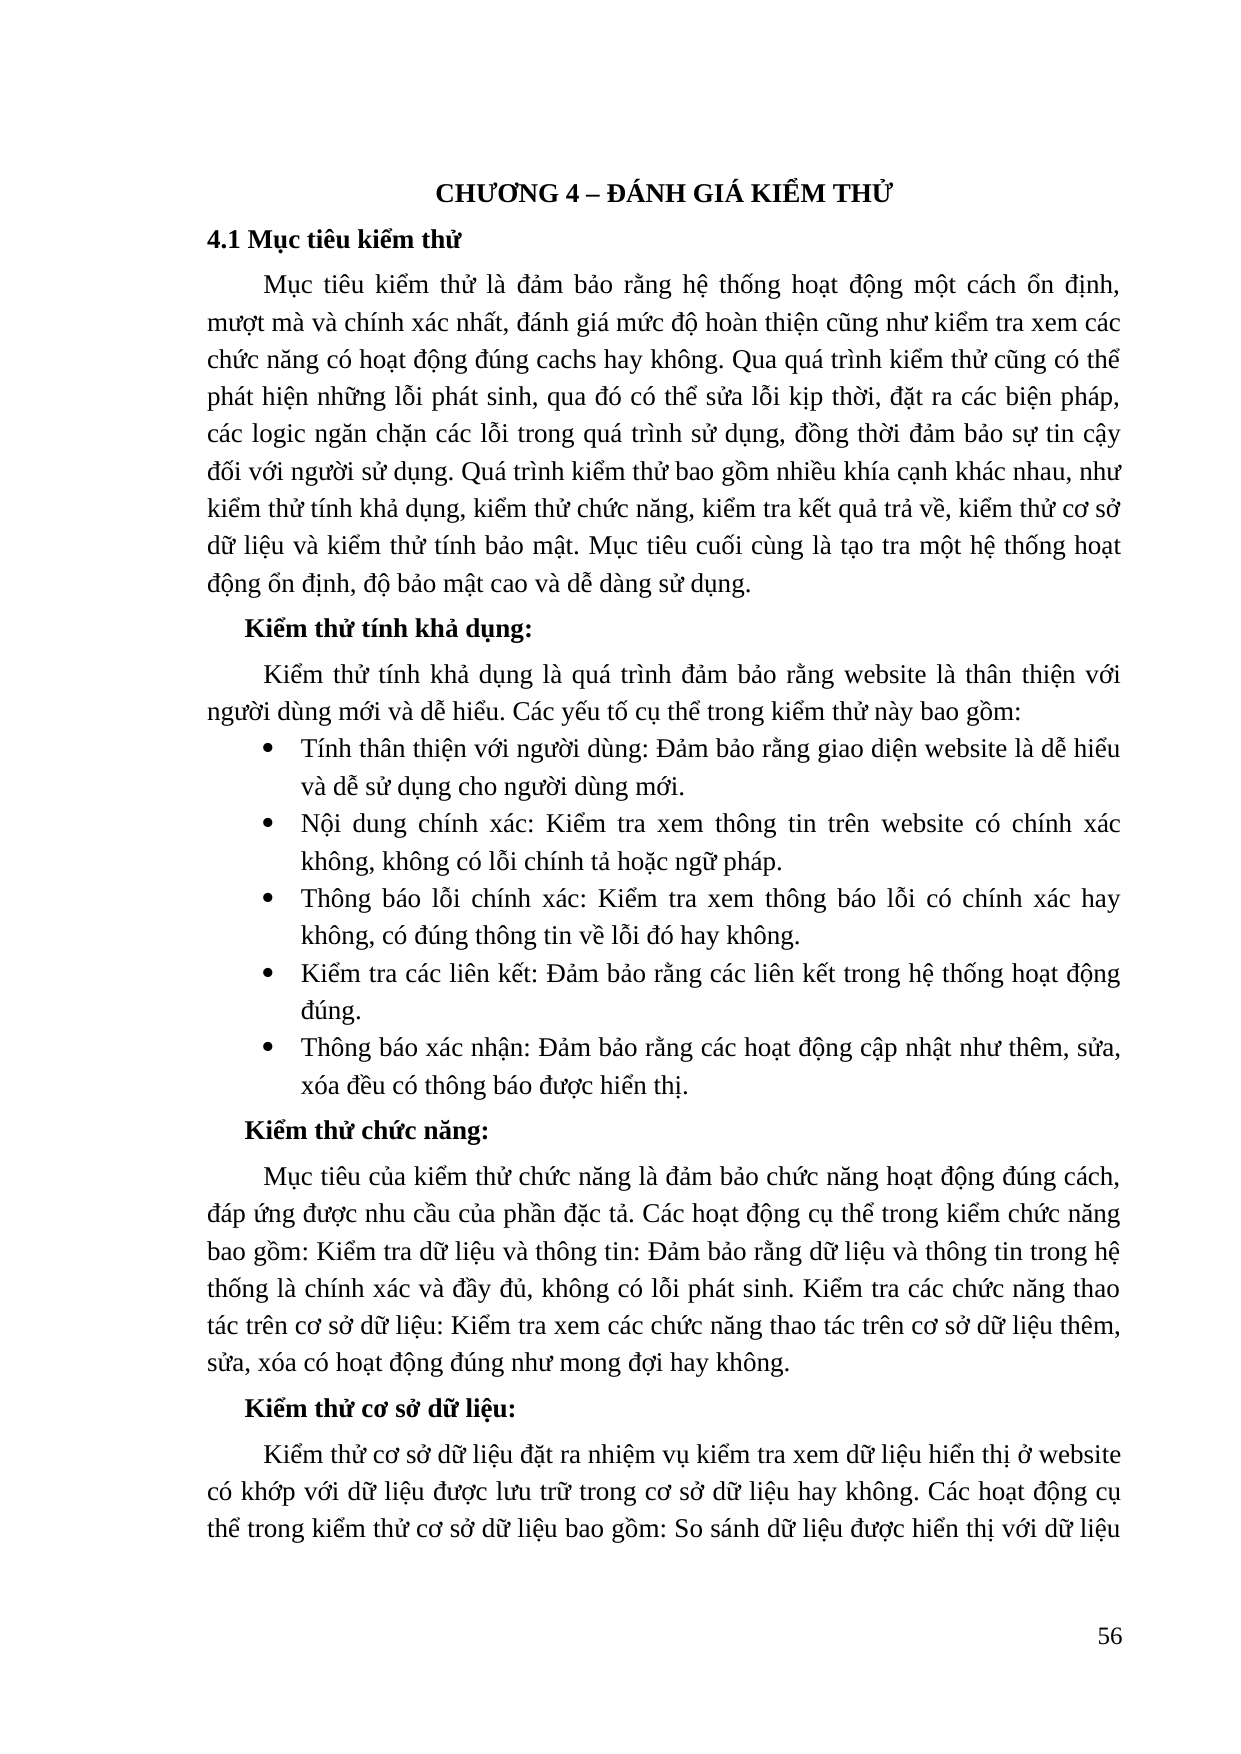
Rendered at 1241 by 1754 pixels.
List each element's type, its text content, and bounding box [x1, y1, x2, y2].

text Mục tiêu của kiểm thử chức năng là đảm bảo chức năng hoạt động đúng cách, đáp ứng được nhu cầu của phần đặc tả. Các hoạt động cụ thể trong kiểm chức năng bao gồm: Kiểm tra dữ liệu và thông tin: Đảm bảo rằng dữ liệu và thông tin trong hệ thống là chính xác và đầy đủ, không có lỗi phát sinh. Kiểm tra các chức năng thao tác trên cơ sở dữ liệu: Kiểm tra xem các chức năng thao tác trên cơ sở dữ liệu thêm, sửa, xóa có hoạt động đúng như mong đợi hay không. [207, 1160, 1122, 1378]
list Nội dung chính xác: Kiểm tra xem thông tin trên website có chính xác không, không có lỗi chính tả hoặc ngữ pháp. [263, 807, 1122, 876]
text 4.1 Mục tiêu kiểm thử [207, 223, 1122, 254]
list Thông báo lỗi chính xác: Kiểm tra xem thông báo lỗi có chính xác hay không, có đúng thông tin về lỗi đó hay không. [263, 882, 1122, 951]
text CHƯƠNG 4 – ĐÁNH GIÁ KIỂM THỬ [207, 177, 1122, 208]
list Thông báo xác nhận: Đảm bảo rằng các hoạt động cập nhật như thêm, sửa, xóa đều có thông báo được hiển thị. [263, 1031, 1122, 1100]
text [207, 1438, 1122, 1543]
text Kiểm thử chức năng: [207, 1114, 1122, 1146]
text Kiểm thử tính khả dụng: [207, 612, 1122, 643]
list Tính thân thiện với người dùng: Đảm bảo rằng giao diện website là dễ hiểu và dễ sử dụng cho người dùng mới. [263, 733, 1122, 801]
text Kiểm thử tính khả dụng là quá trình đảm bảo rằng website là thân thiện với người dùng mới và dễ hiểu. Các yếu tố cụ thể trong kiểm thử này bao gồm: [207, 658, 1122, 726]
list Kiểm tra các liên kết: Đảm bảo rằng các liên kết trong hệ thống hoạt động đúng. [263, 957, 1122, 1025]
text Kiểm thử cơ sở dữ liệu: [207, 1392, 1122, 1423]
text Mục tiêu kiểm thử là đảm bảo rằng hệ thống hoạt động một cách ổn định, mượt mà và chính xác nhất, đánh giá mức độ hoàn thiện cũng như kiểm tra xem các chức năng có hoạt động đúng cachs hay không. Qua quá trình kiểm thử cũng có thể phát hiện những lỗi phát sinh, qua đó có thể sửa lỗi kịp thời, đặt ra các biện pháp, các logic ngăn chặn các lỗi trong quá trình sử dụng, đồng thời đảm bảo sự tin cậy đối với người sử dụng. Quá trình kiểm thử bao gồm nhiều khía cạnh khác nhau, như kiểm thử tính khả dụng, kiểm thử chức năng, kiểm tra kết quả trả về, kiểm thử cơ sở dữ liệu và kiểm thử tính bảo mật. Mục tiêu cuối cùng là tạo tra một hệ thống hoạt động ổn định, độ bảo mật cao và dễ dàng sử dụng. [207, 268, 1122, 598]
